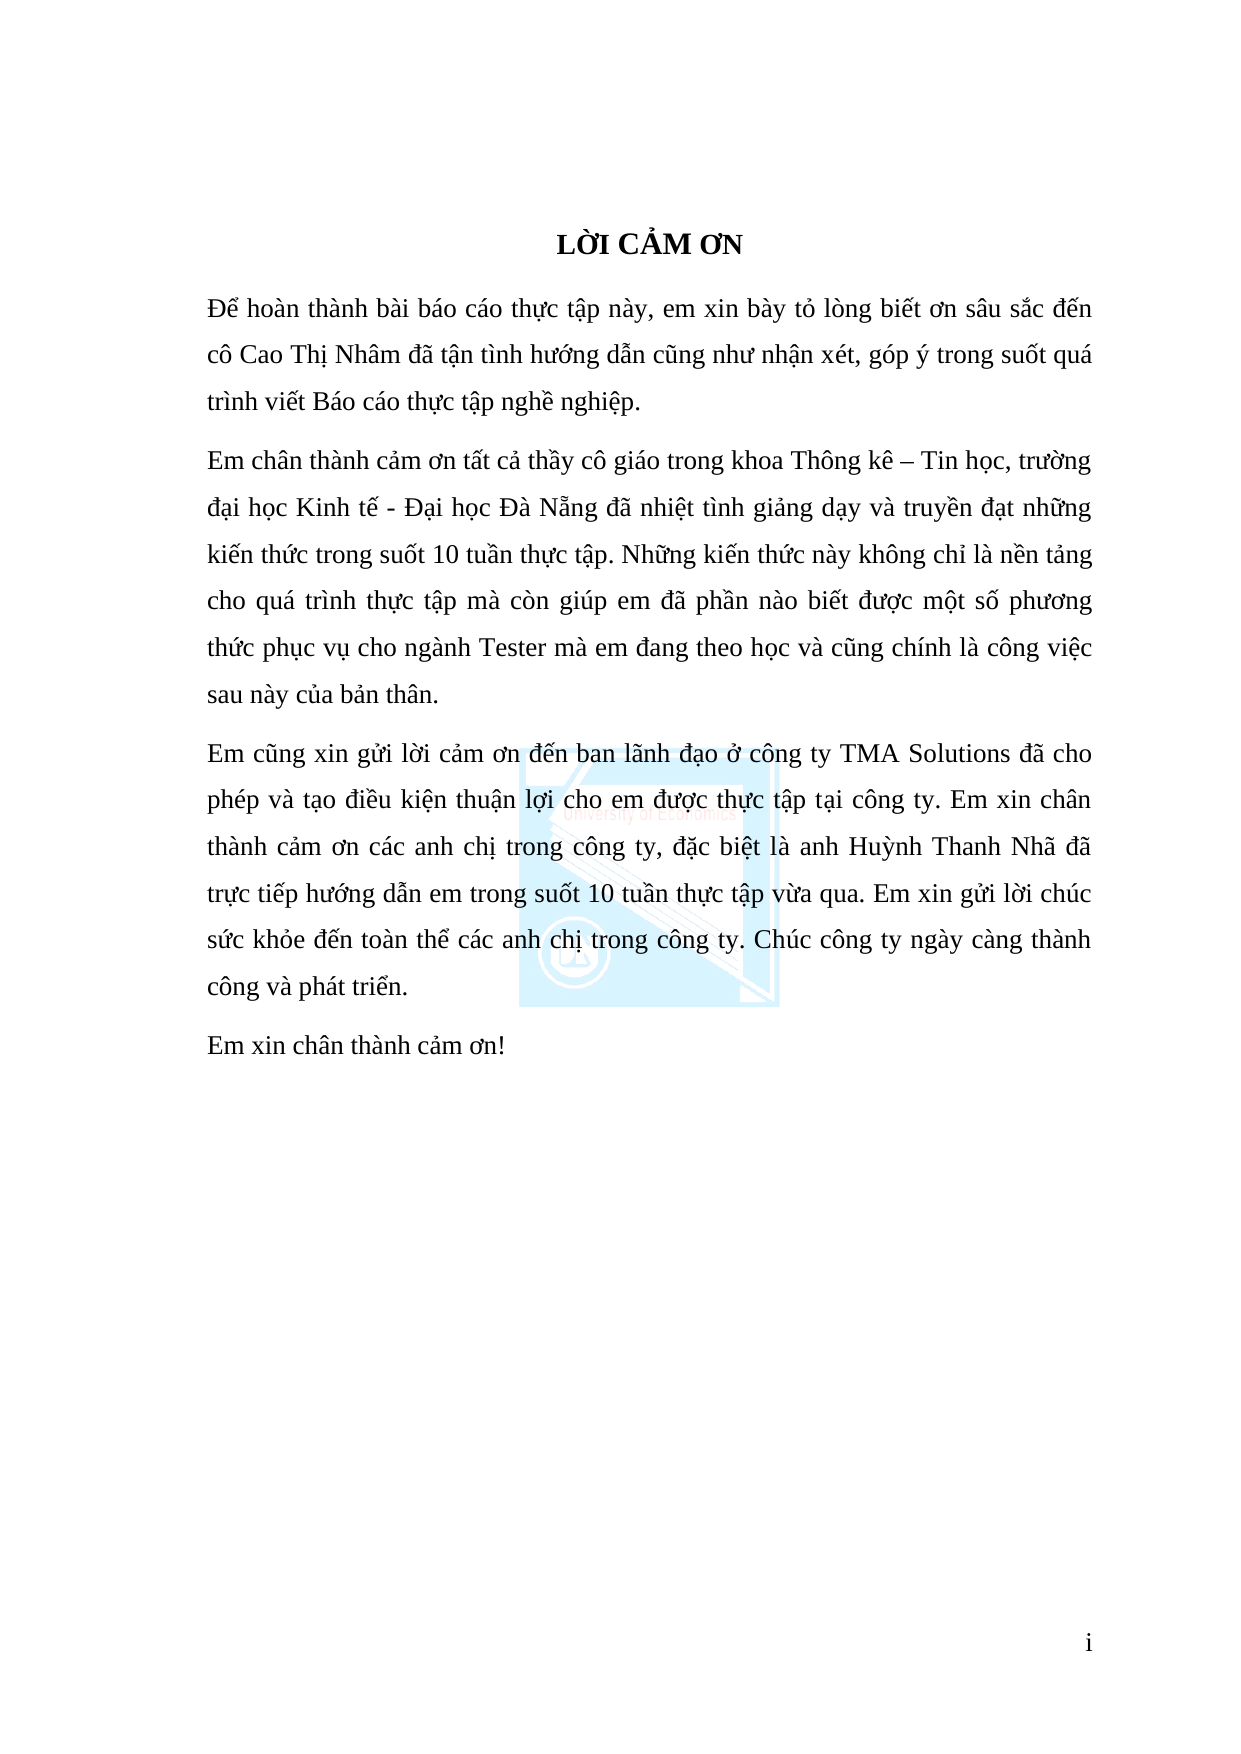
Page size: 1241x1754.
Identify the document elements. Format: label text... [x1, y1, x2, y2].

text Em chân thành cảm ơn tất cả thầy cô giáo trong khoa Thông kê – Tin học, trường đại học Kinh tế - Đại học Đà Nẵng đã nhiệt tình giảng dạy và truyền đạt những kiến thức trong suốt 10 tuần thực tập. Những kiến thức này không chỉ là nền tảng cho quá trình thực tập mà còn giúp em đã phần nào biết được một số phương thức phục vụ cho ngành Tester mà em đang theo học và cũng chính là công việc sau này của bản thân. [207, 444, 1092, 709]
subtitle LỜI CẢM ƠN [207, 226, 1092, 262]
text Em cũng xin gửi lời cảm ơn đến ban lãnh đạo ở công ty TMA Solutions đã cho phép và tạo điều kiện thuận lợi cho em được thực tập tại công ty. Em xin chân thành cảm ơn các anh chị trong công ty, đặc biệt là anh Huỳnh Thanh Nhã đã trực tiếp hướng dẫn em trong suốt 10 tuần thực tập vừa qua. Em xin gửi lời chúc sức khỏe đến toàn thể các anh chị trong công ty. Chúc công ty ngày càng thành công và phát triển. [207, 737, 1092, 1001]
text Để hoàn thành bài báo cáo thực tập này, em xin bày tỏ lòng biết ơn sâu sắc đến cô Cao Thị Nhâm đã tận tình hướng dẫn cũng như nhận xét, góp ý trong suốt quá trình viết Báo cáo thực tập nghề nghiệp. [207, 292, 1092, 416]
text Em xin chân thành cảm ơn! [207, 1029, 1092, 1061]
